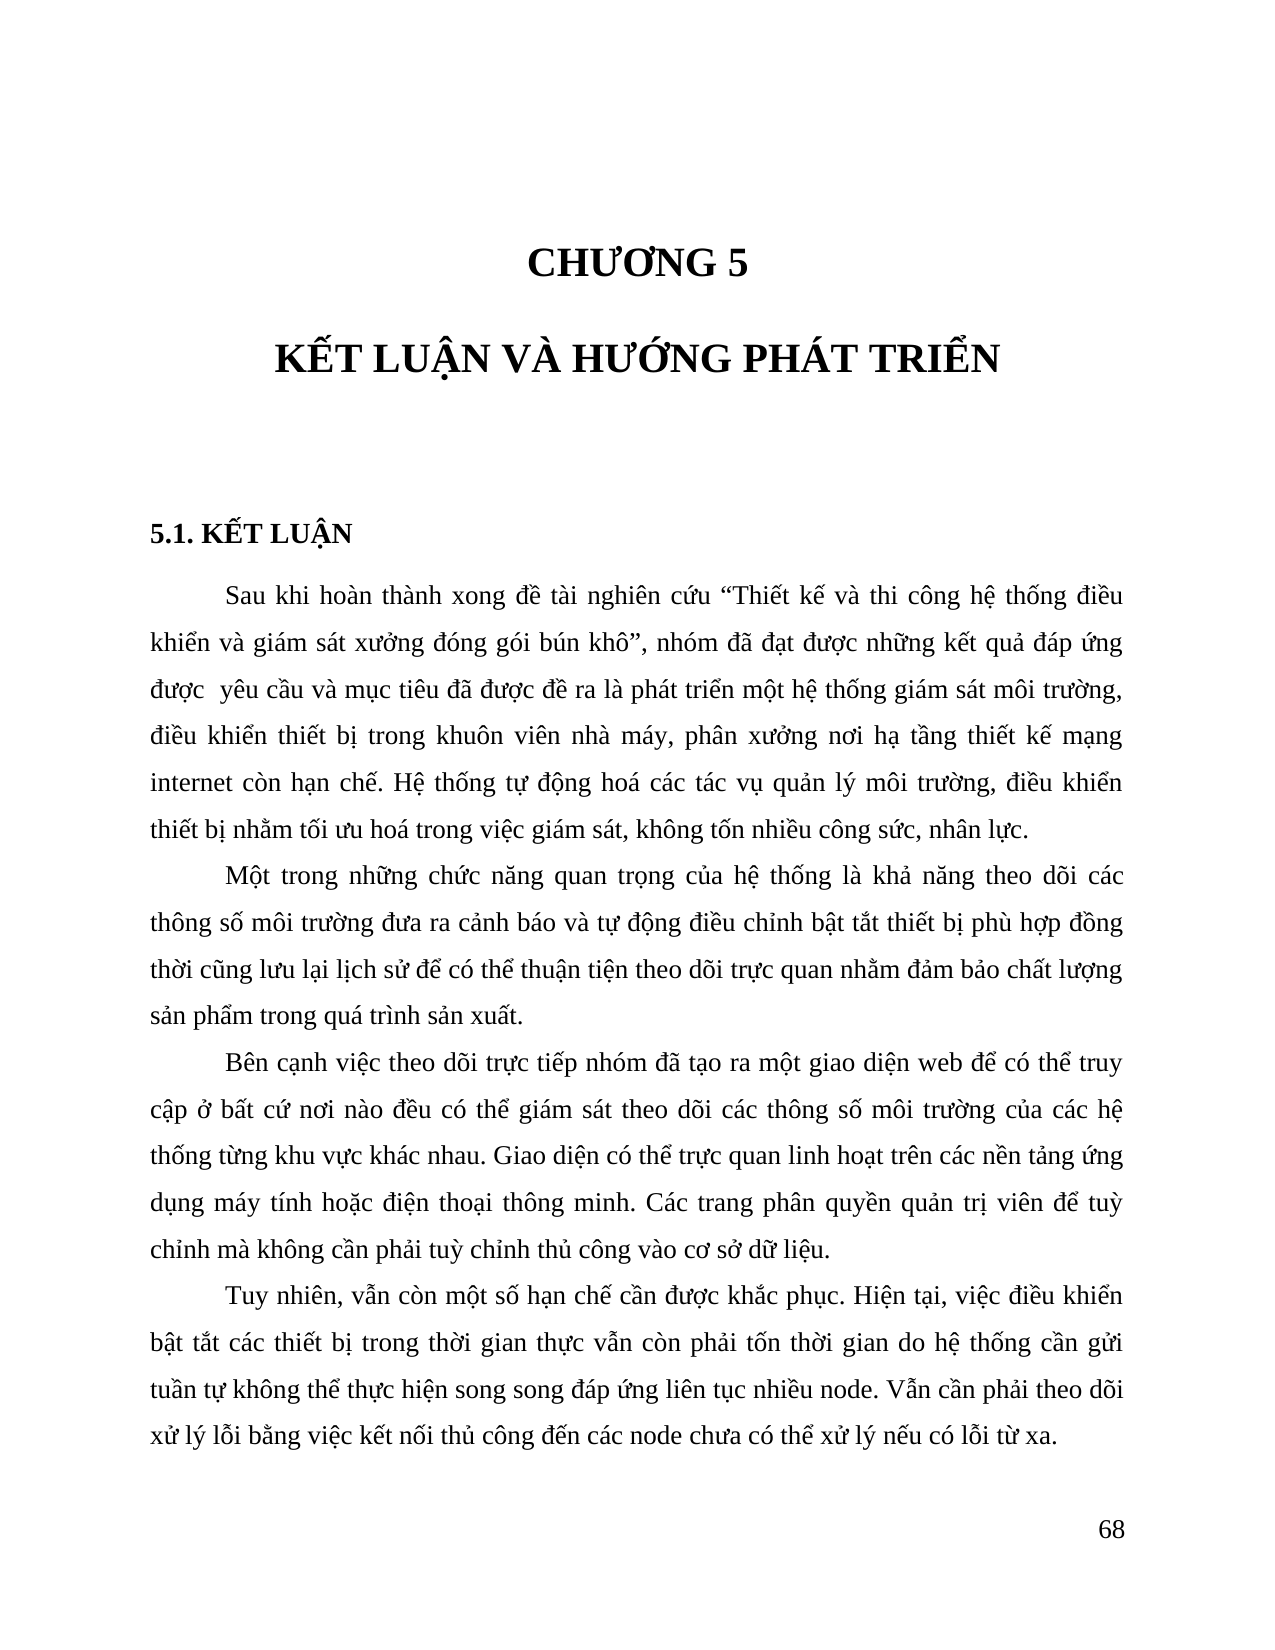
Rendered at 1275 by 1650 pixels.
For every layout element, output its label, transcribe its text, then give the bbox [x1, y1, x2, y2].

text Tuy nhiên, vẫn còn một số hạn chế cần được khắc phục. Hiện tại, việc điều khiển bật tắt các thiết bị trong thời gian thực vẫn còn phải tốn thời gian do hệ thống cần gửi tuần tự không thể thực hiện song song đáp ứng liên tục nhiều node. Vẫn cần phải theo dõi xử lý lỗi bằng việc kết nối thủ công đến các node chưa có thể xử lý nếu có lỗi từ xa. [150, 1279, 1125, 1451]
subtitle 5.1. KẾT LUẬN [150, 517, 1125, 550]
text Bên cạnh việc theo dõi trực tiếp nhóm đã tạo ra một giao diện web để có thể truy cập ở bất cứ nơi nào đều có thể giám sát theo dõi các thông số môi trường của các hệ thống từng khu vực khác nhau. Giao diện có thể trực quan linh hoạt trên các nền tảng ứng dụng máy tính hoặc điện thoại thông minh. Các trang phân quyền quản trị viên để tuỳ chỉnh mà không cần phải tuỳ chỉnh thủ công vào cơ sở dữ liệu. [150, 1046, 1125, 1264]
subtitle Chương 5 KẾT LUẬN VÀ HƯỚNG PHÁT TRIỂN [150, 237, 1125, 381]
text Một trong những chức năng quan trọng của hệ thống là khả năng theo dõi các thông số môi trường đưa ra cảnh báo và tự động điều chỉnh bật tắt thiết bị phù hợp đồng thời cũng lưu lại lịch sử để có thể thuận tiện theo dõi trực quan nhằm đảm bảo chất lượng sản phẩm trong quá trình sản xuất. [150, 859, 1125, 1031]
text Sau khi hoàn thành xong đề tài nghiên cứu “Thiết kế và thi công hệ thống điều khiển và giám sát xưởng đóng gói bún khô”, nhóm đã đạt được những kết quả đáp ứng được yêu cầu và mục tiêu đã được đề ra là phát triển một hệ thống giám sát môi trường, điều khiển thiết bị trong khuôn viên nhà máy, phân xưởng nơi hạ tầng thiết kế mạng internet còn hạn chế. Hệ thống tự động hoá các tác vụ quản lý môi trường, điều khiển thiết bị nhằm tối ưu hoá trong việc giám sát, không tốn nhiều công sức, nhân lực. [150, 579, 1125, 844]
